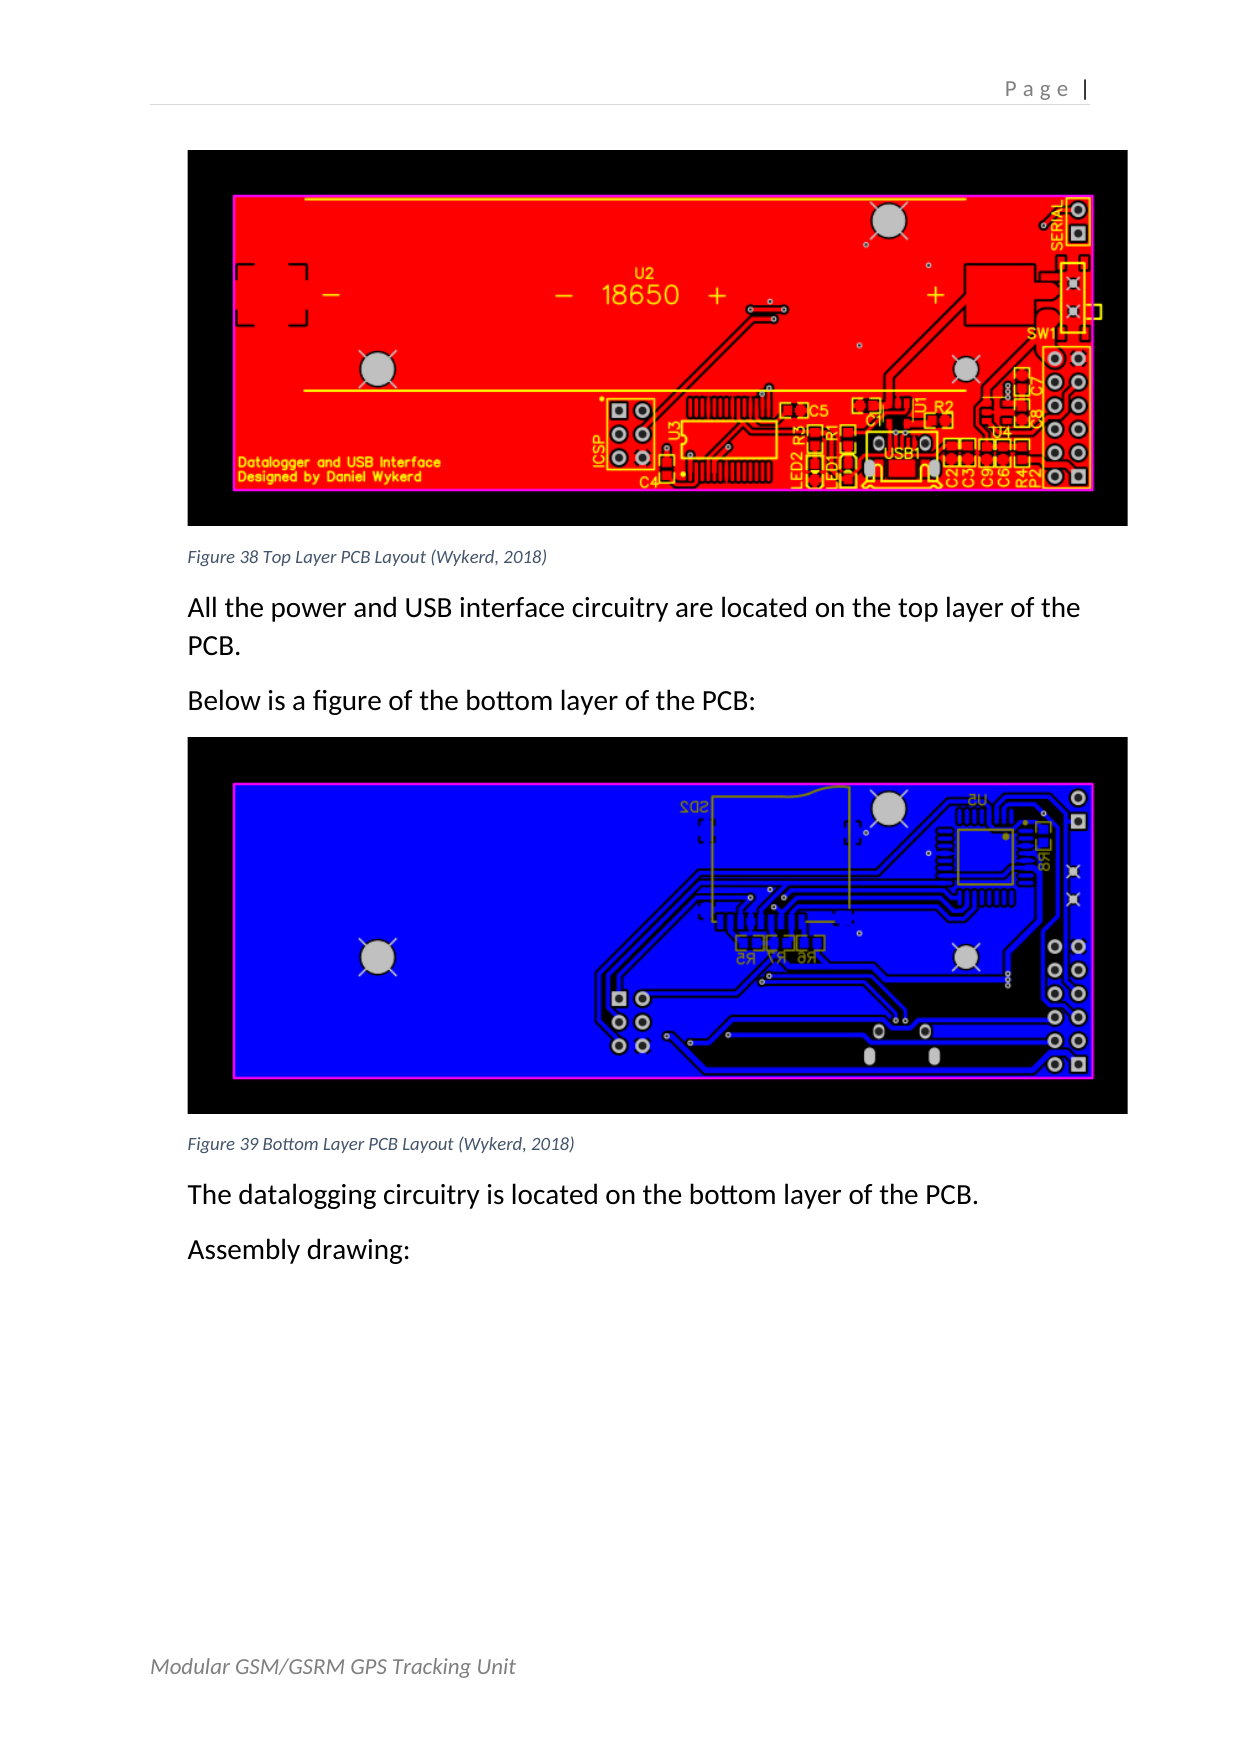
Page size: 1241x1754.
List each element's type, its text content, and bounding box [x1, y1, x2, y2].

text All the power and USB interface circuitry are located on the top layer of the PCB. [187, 589, 1090, 663]
text Figure Top Layer PCB Layout [150, 545, 1090, 568]
text Below is a figure of the bottom layer of the PCB: [187, 682, 1090, 718]
picture [187, 737, 1128, 1114]
text Figure Bottom Layer PCB Layout [150, 1132, 1090, 1155]
text The datalogging circuitry is located on the bottom layer of the PCB. [187, 1176, 1090, 1212]
text Assembly drawing: [187, 1231, 1090, 1267]
picture [187, 150, 1128, 526]
